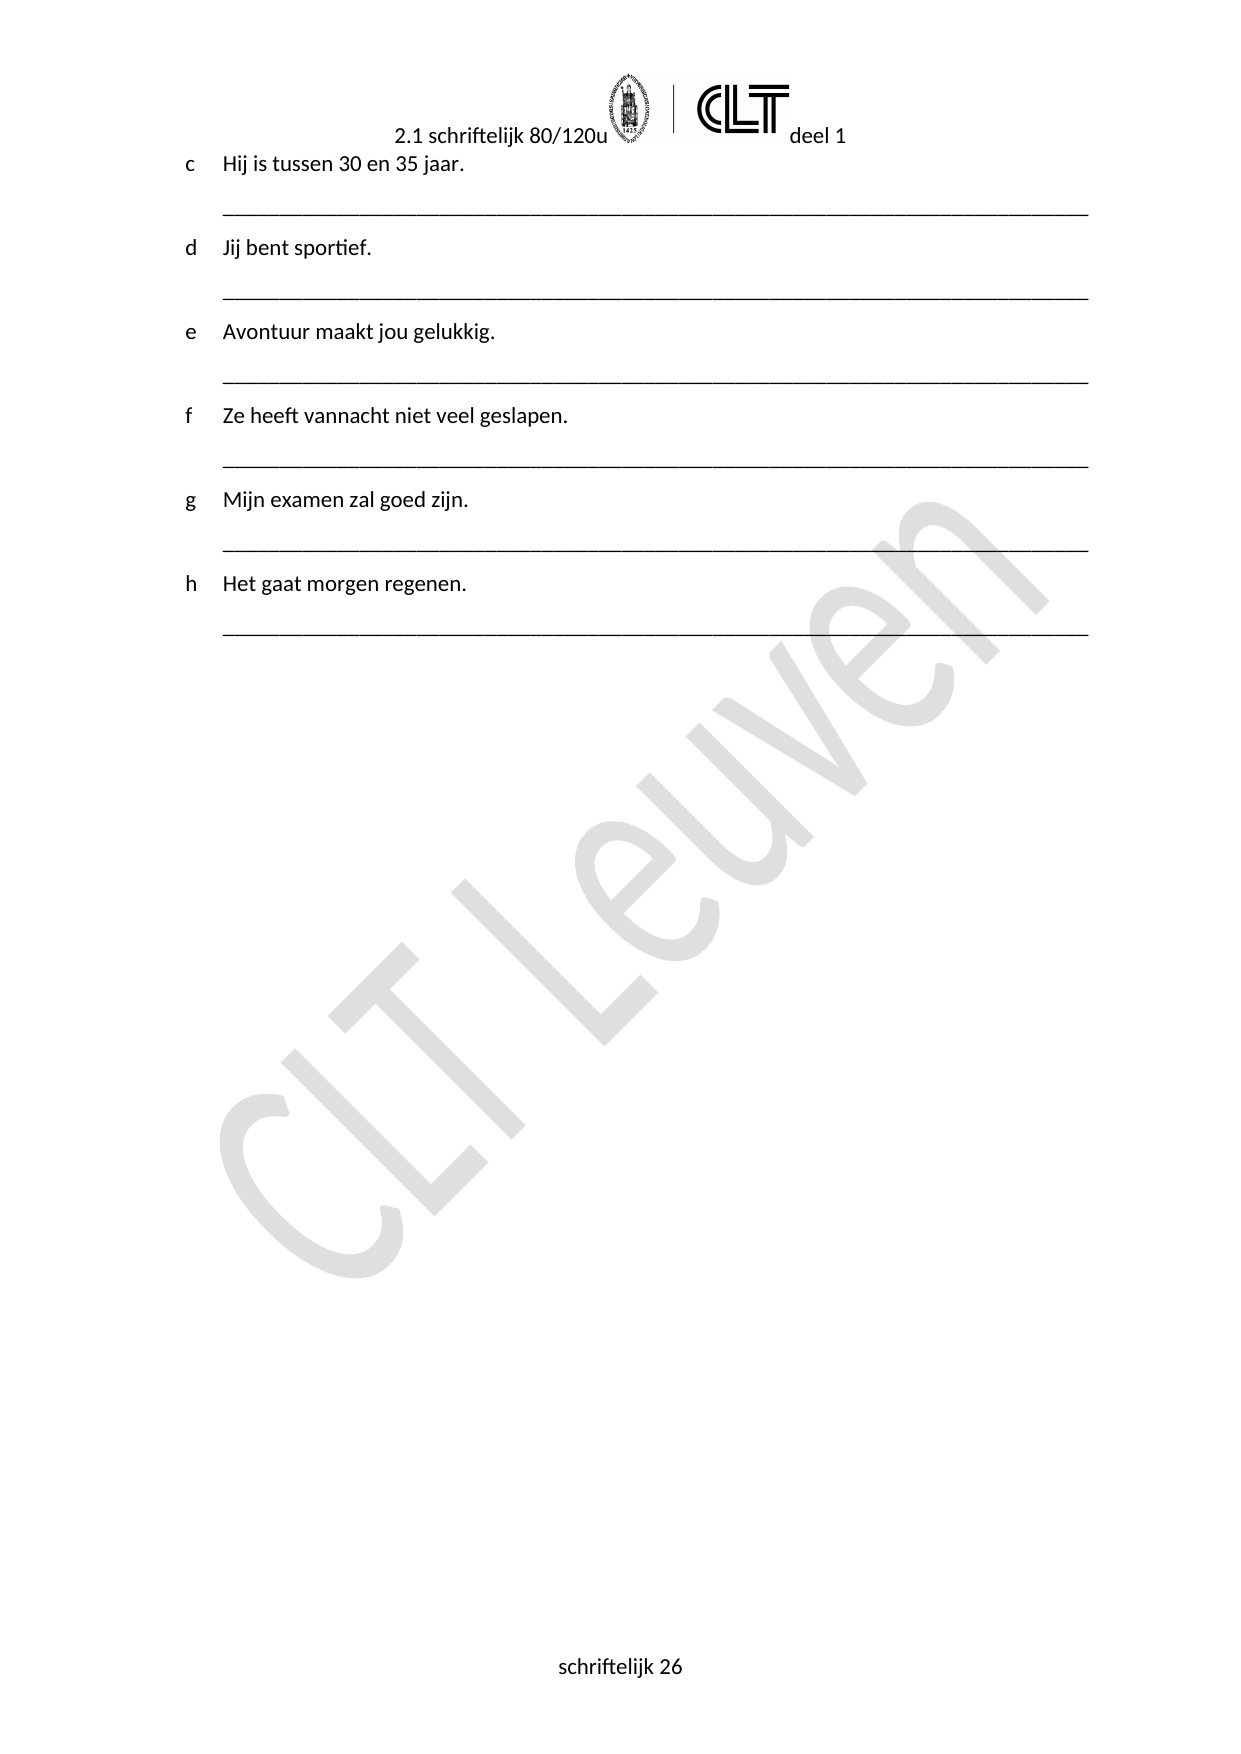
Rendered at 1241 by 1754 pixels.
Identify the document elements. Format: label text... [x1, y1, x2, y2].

picture [608, 73, 790, 144]
list Ze heeft vannacht niet veel geslapen. [185, 401, 1093, 429]
list ____________________________________________________________________________ [223, 611, 1093, 639]
list ____________________________________________________________________________ [223, 443, 1093, 471]
list ____________________________________________________________________________ [223, 191, 1093, 219]
list ____________________________________________________________________________ [223, 359, 1093, 387]
list Hij is tussen 30 en 35 jaar. [185, 149, 1093, 177]
list ____________________________________________________________________________ [223, 275, 1093, 303]
list Avontuur maakt jou gelukkig. [185, 317, 1093, 345]
list Het gaat morgen regenen. [185, 569, 1093, 597]
list Mijn examen zal goed zijn. [185, 485, 1093, 513]
list Jij bent sportief. [185, 233, 1093, 261]
list ____________________________________________________________________________ [223, 527, 1093, 555]
